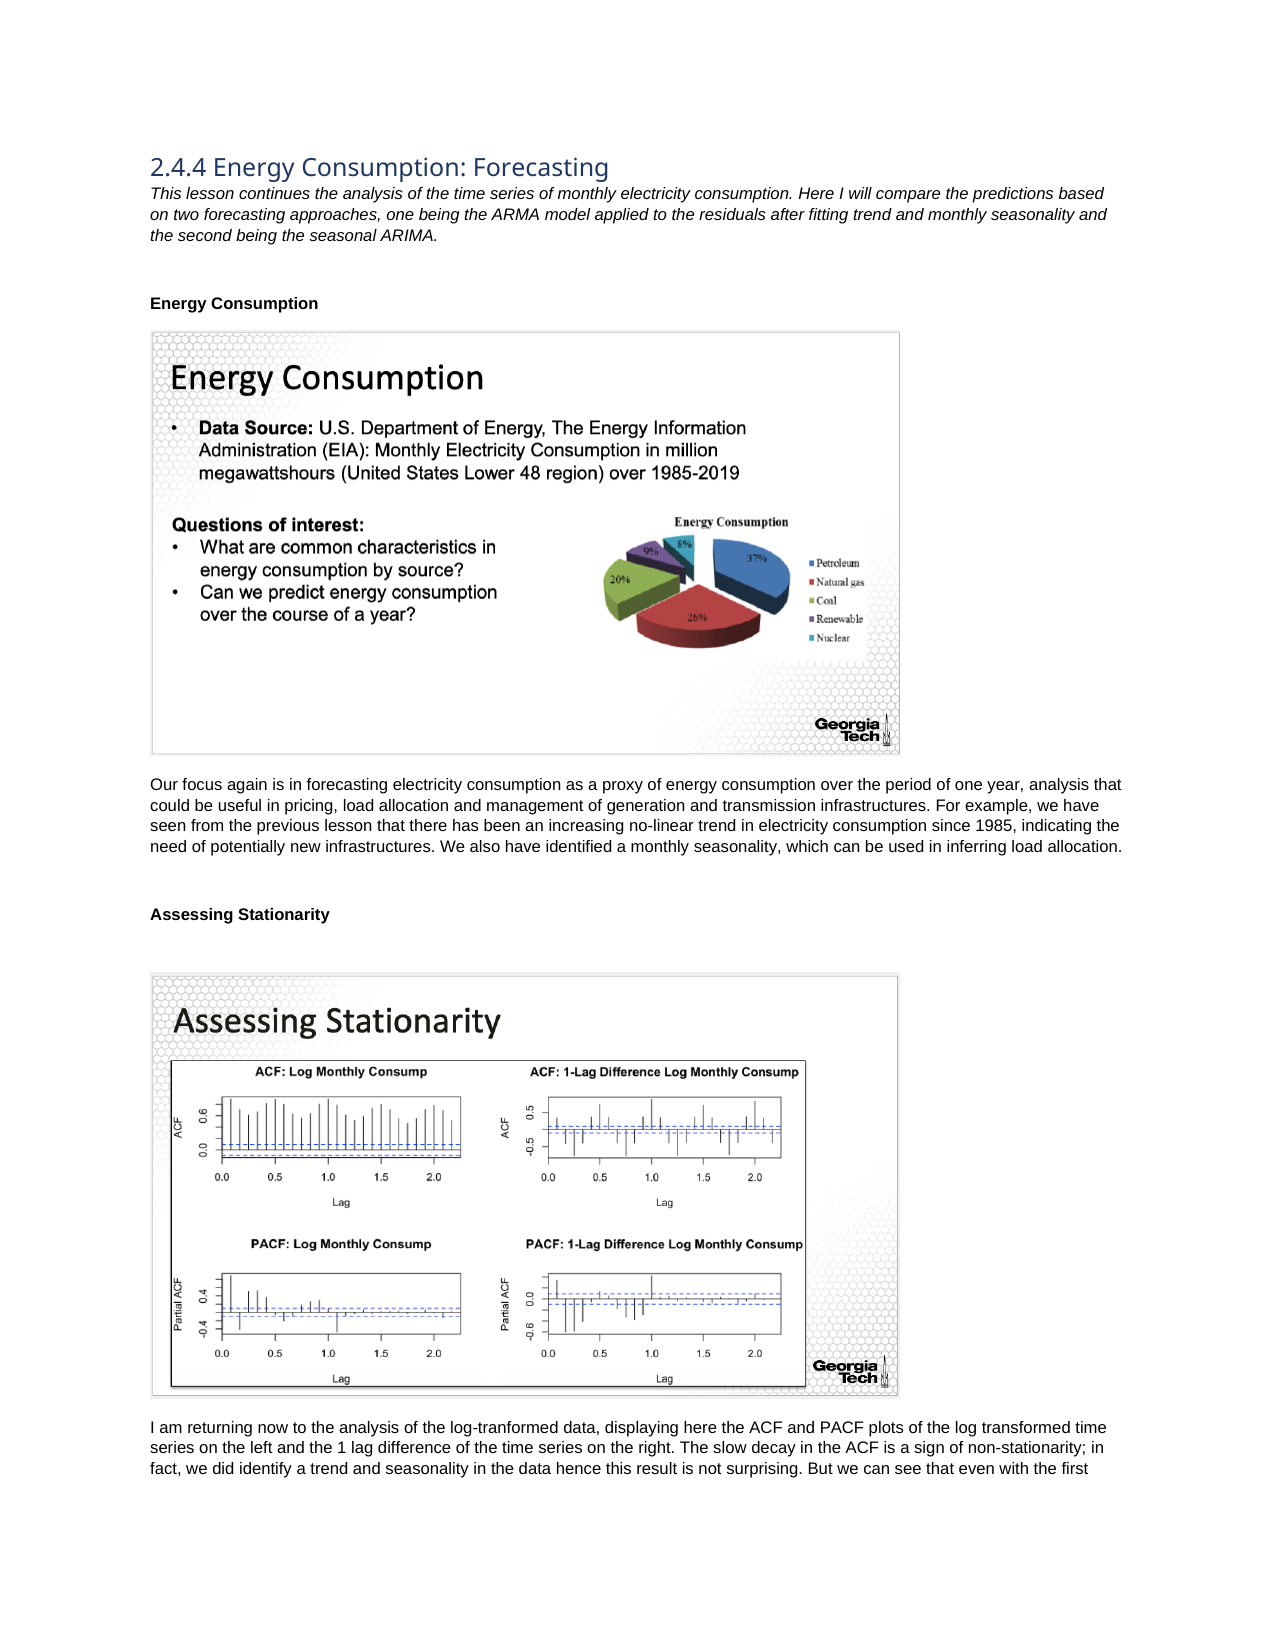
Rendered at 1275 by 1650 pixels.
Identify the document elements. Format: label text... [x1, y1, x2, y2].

picture [150, 330, 901, 756]
text Assessing Stationarity [150, 905, 1125, 924]
text Our focus again is in forecasting electricity consumption as a proxy of energy consumption over the period of one year, analysis that could be useful in pricing, load allocation and management of generation and transmission infrastructures. For example, we have seen from the previous lesson that there has been an increasing no-linear trend in electricity consumption since 1985, indicating the need of potentially new infrastructures. We also have identified a monthly seasonality, which can be used in inferring load allocation. [150, 775, 1125, 886]
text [150, 1418, 1125, 1478]
text Energy Consumption [150, 293, 1125, 313]
picture [150, 972, 901, 1399]
subtitle 2.4.4 Energy Consumption: Forecasting [150, 150, 1125, 184]
text This lesson continues the analysis of the time series of monthly electricity consumption. Here I will compare the predictions based on two forecasting approaches, one being the ARMA model applied to the residuals after fitting trend and monthly seasonality and the second being the seasonal ARIMA. [150, 184, 1125, 275]
